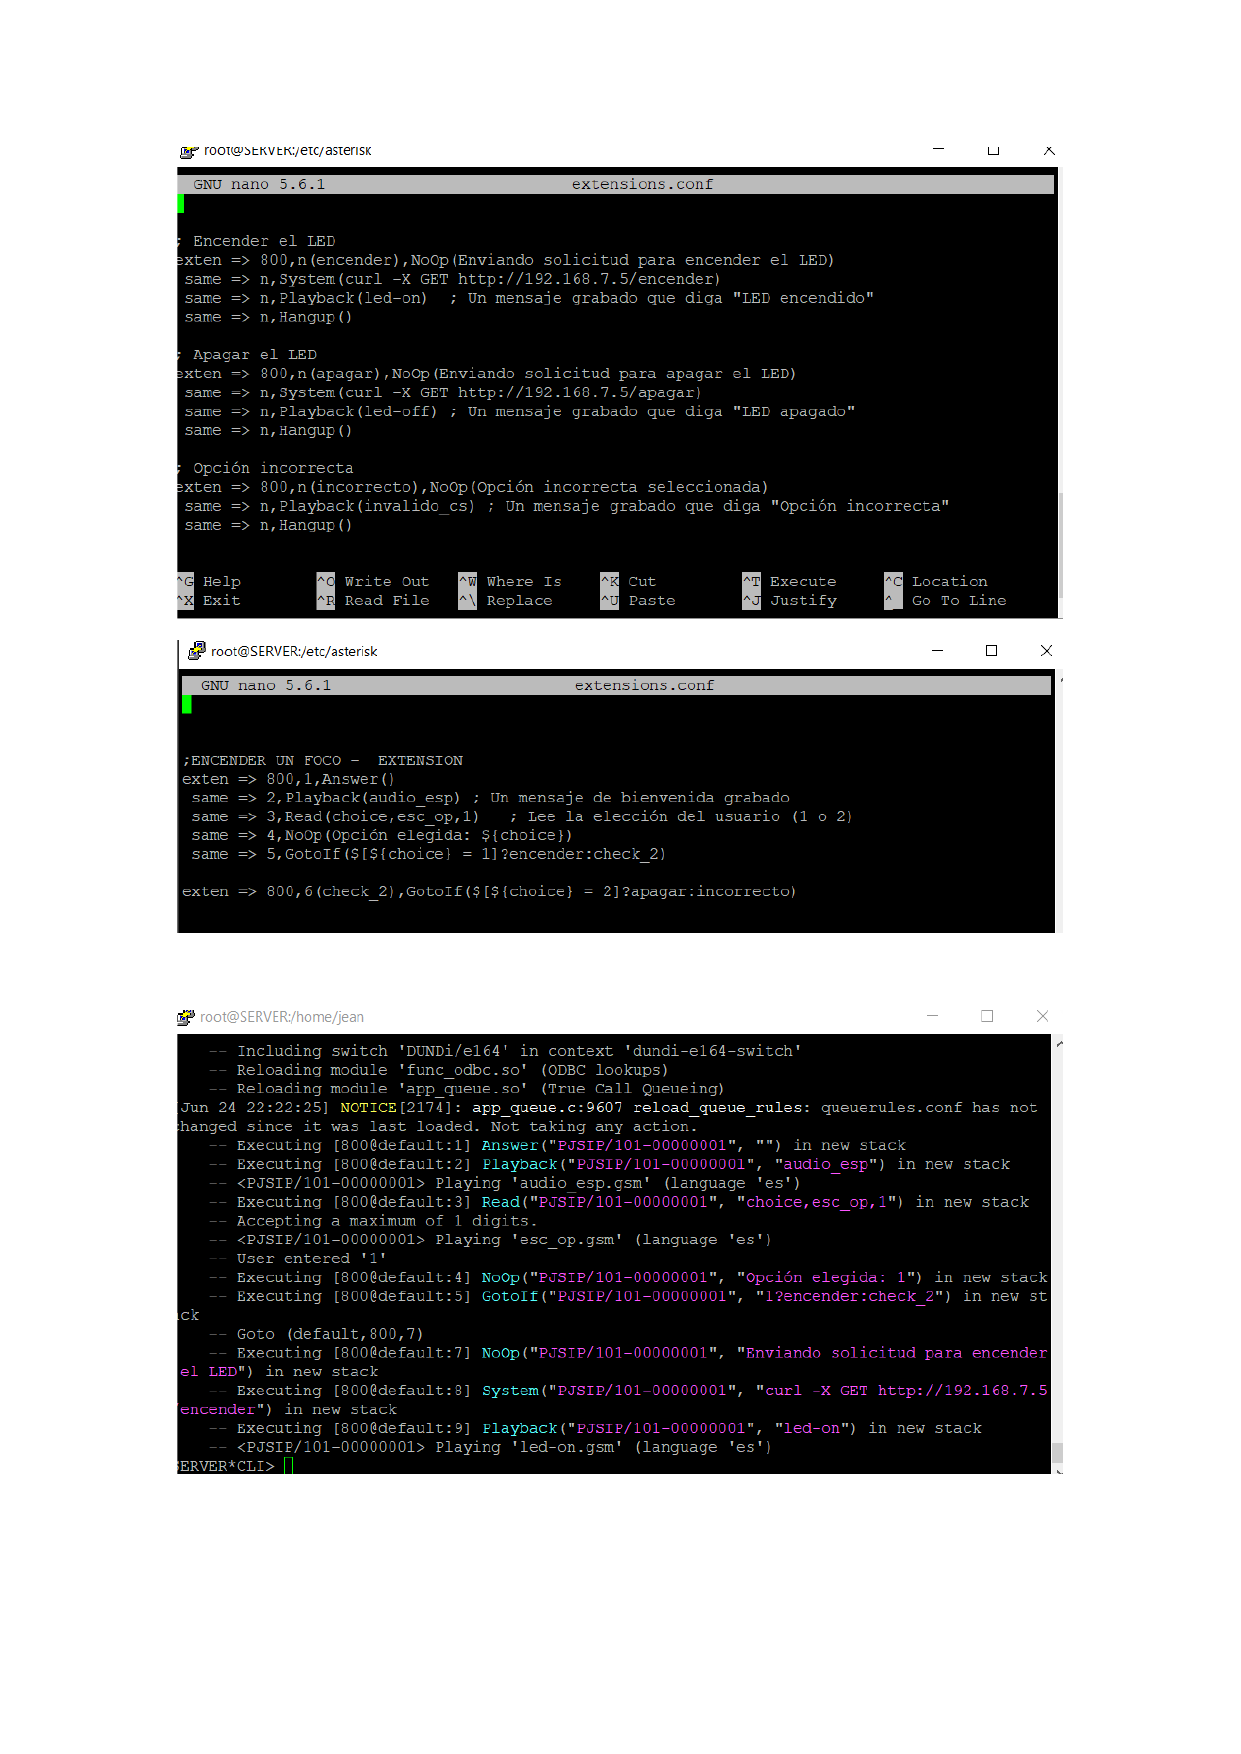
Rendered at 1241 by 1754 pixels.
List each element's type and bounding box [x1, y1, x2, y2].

picture [177, 1010, 1063, 1474]
picture [177, 640, 1063, 933]
picture [177, 147, 1063, 619]
